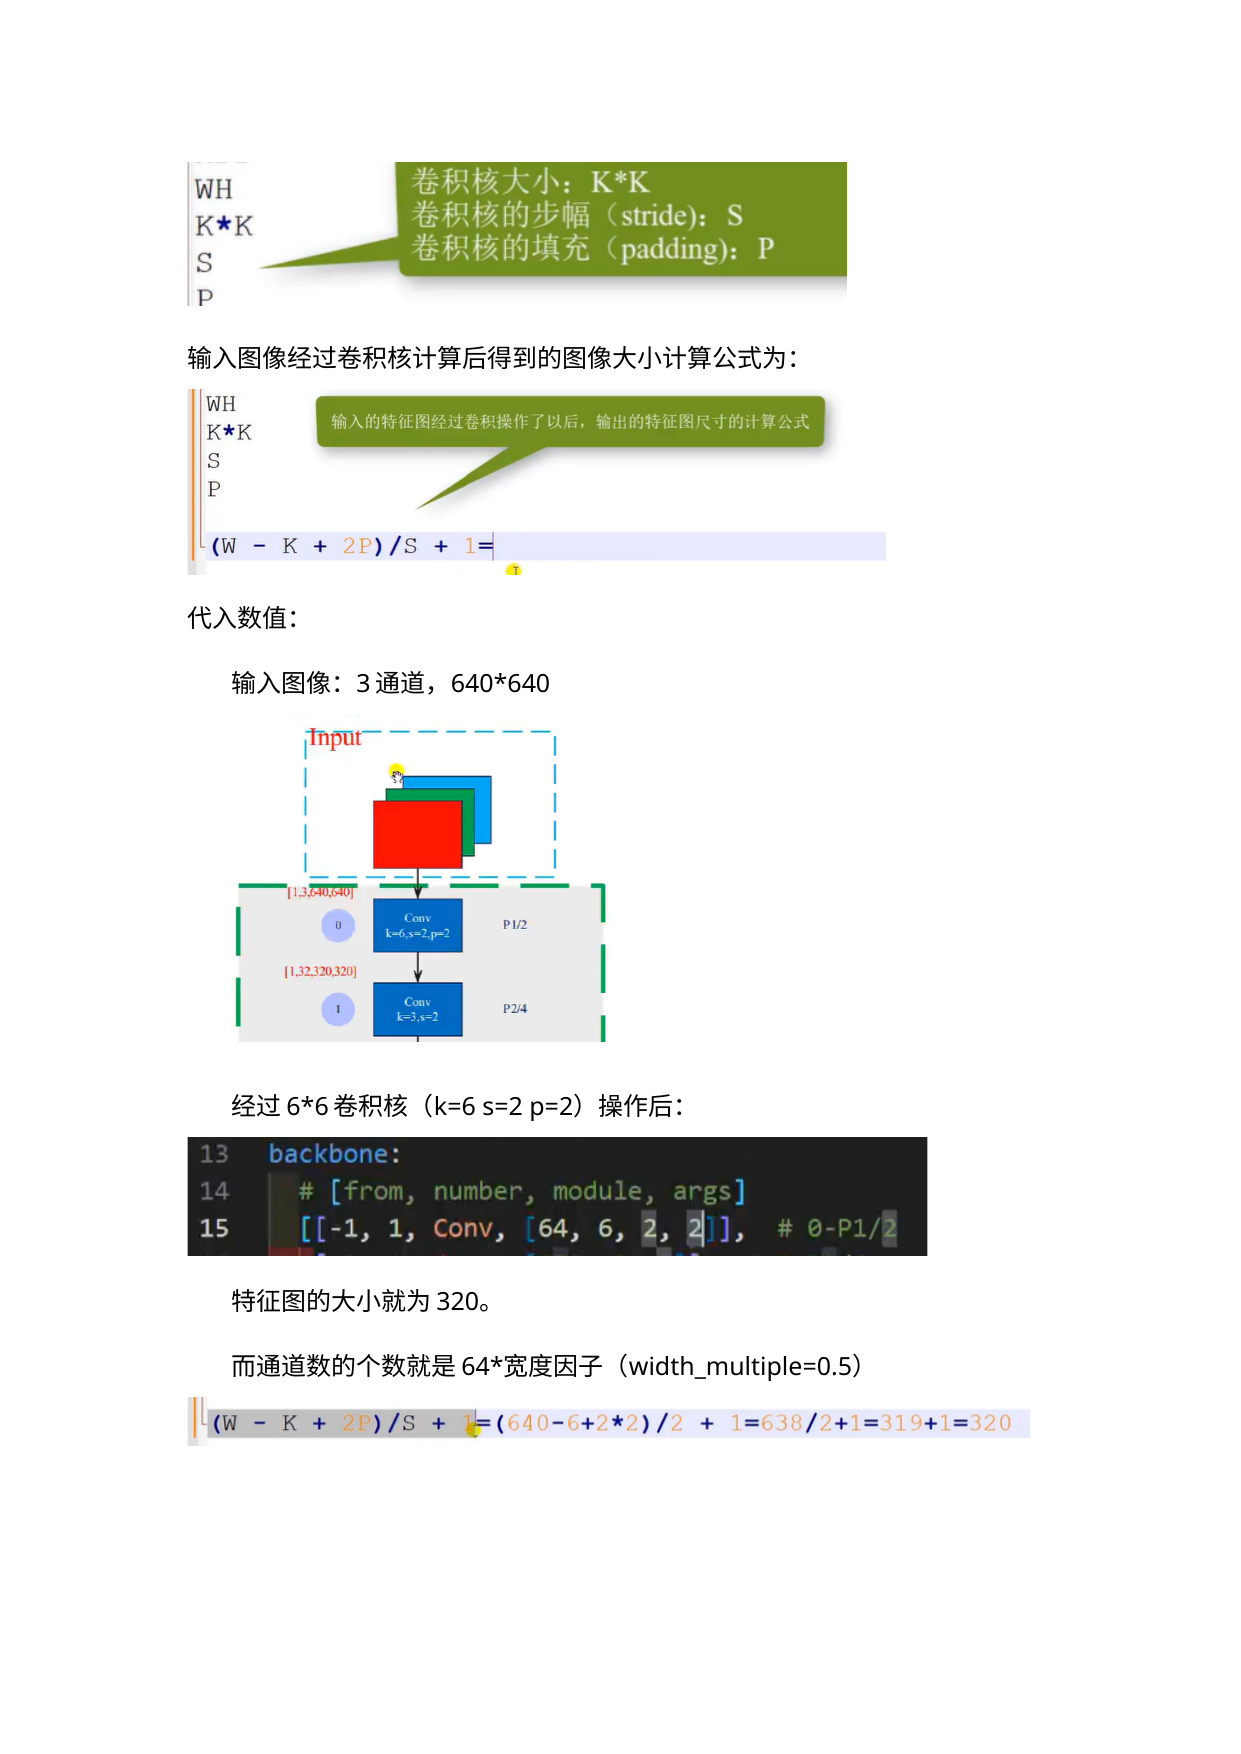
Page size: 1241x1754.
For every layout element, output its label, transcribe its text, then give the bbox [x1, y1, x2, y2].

text 特征图的大小就为320。 [187, 1267, 1053, 1332]
text 而通道数的个数就是64*宽度因子（width_multiple=0.5） [187, 1332, 1053, 1397]
picture [187, 1397, 1030, 1446]
picture [187, 389, 887, 575]
text 经过6*6卷积核（k=6 s=2 p=2）操作后： [187, 1072, 1053, 1137]
text 输入图像：3通道，640*640 [187, 649, 1053, 714]
picture [187, 714, 684, 1042]
picture [187, 1137, 928, 1256]
text 输入图像经过卷积核计算后得到的图像大小计算公式为： [187, 324, 1053, 389]
picture [187, 162, 847, 306]
text 代入数值： [187, 584, 1053, 649]
